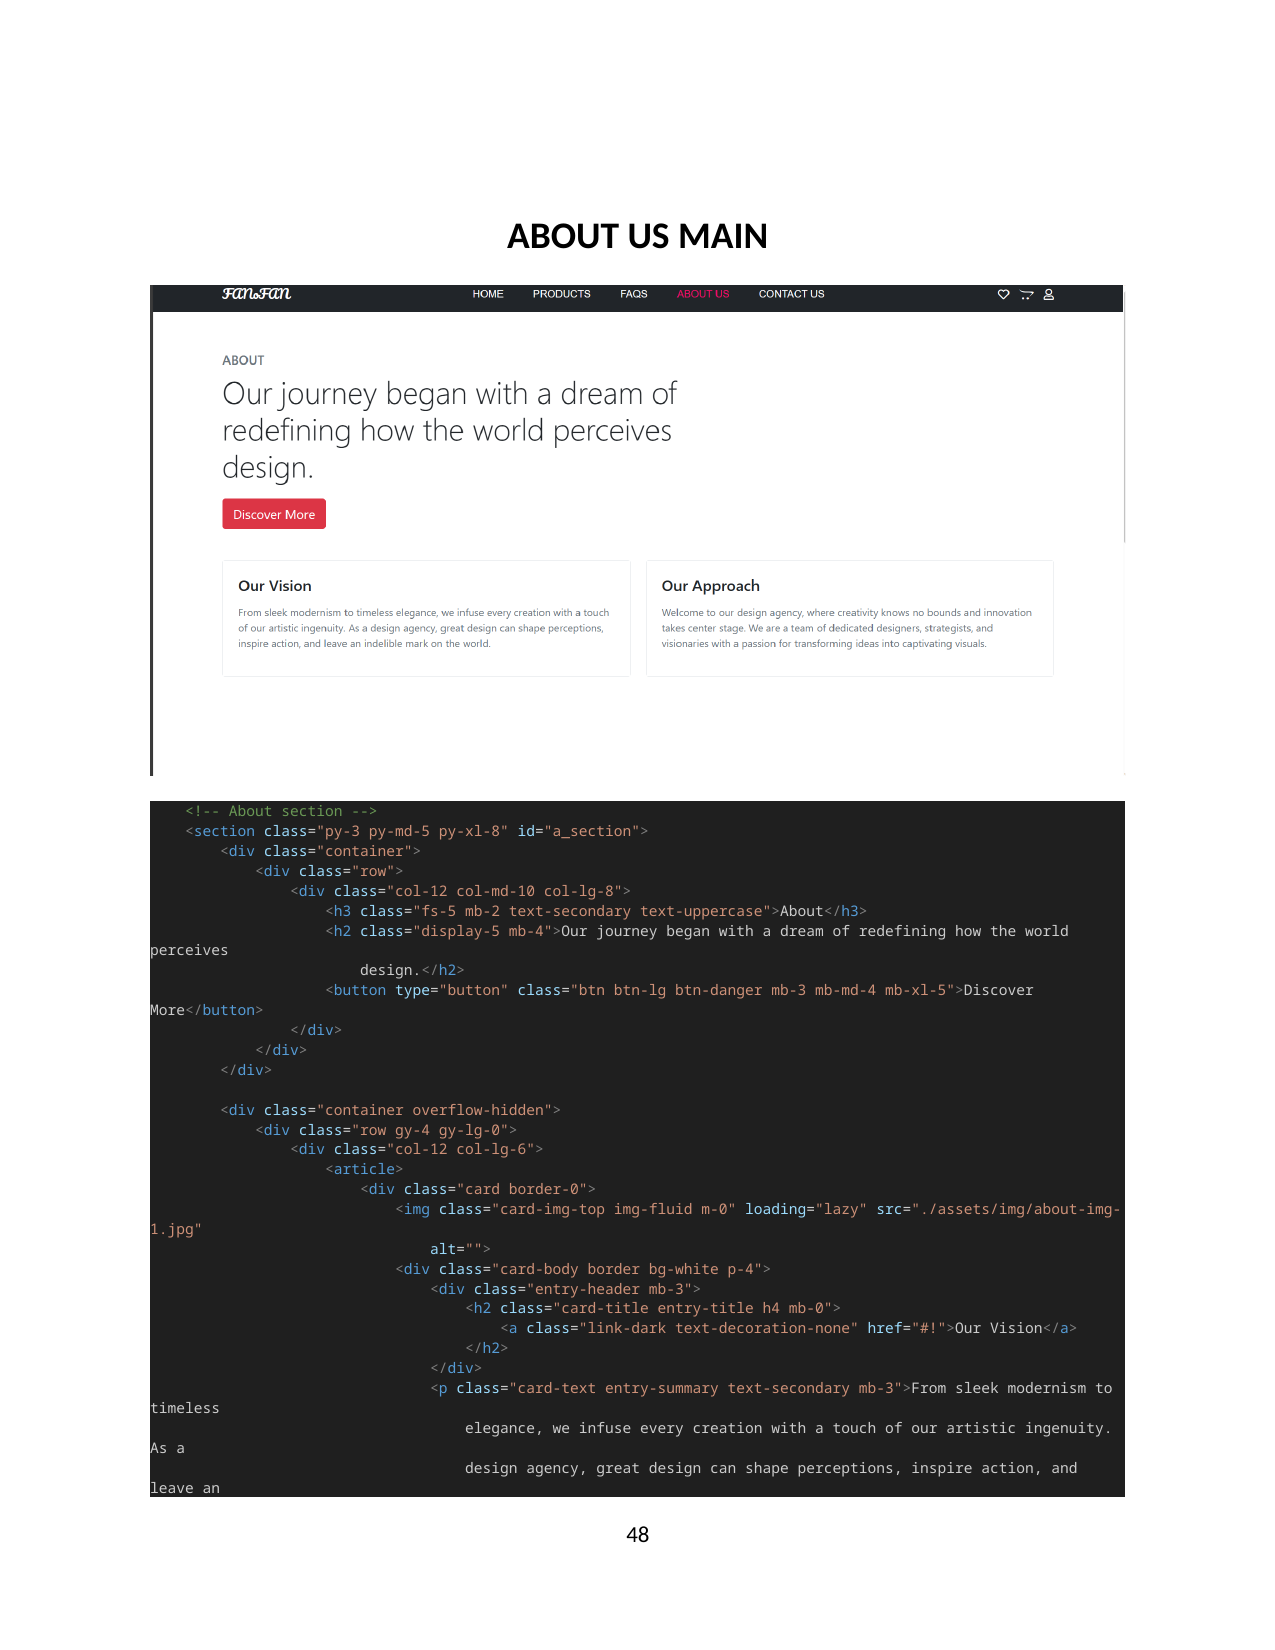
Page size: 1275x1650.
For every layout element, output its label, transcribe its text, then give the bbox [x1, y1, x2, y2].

text ABOUT US MAIN [150, 212, 1125, 258]
text alt=""> [150, 1239, 1125, 1258]
text <!-- About section --> [150, 801, 1125, 821]
text <h3 class="fs-5 mb-2 text-secondary text-uppercase">About</h3> [150, 900, 1125, 920]
text </div> [150, 1059, 1125, 1079]
text <div class="col-12 col-lg-6"> [150, 1139, 1125, 1159]
text <div class="entry-header mb-3"> [150, 1278, 1125, 1298]
text <div class="card-body border bg-white p-4"> [150, 1258, 1125, 1278]
text <a class="link-dark text-decoration-none" href="#!">Our Vision</a> [150, 1318, 1125, 1338]
text <h2 class="card-title entry-title h4 mb-0"> [150, 1298, 1125, 1318]
text </h2> [150, 1338, 1125, 1358]
text <img class="card-img-top img-fluid m-0" loading="lazy" src="./assets/img/about-img-1.jpg" [150, 1199, 1125, 1239]
text </div> [150, 1358, 1125, 1378]
text </div> [150, 1020, 1125, 1040]
text <p class="card-text entry-summary text-secondary mb-3">From sleek modernism to timeless [150, 1378, 1125, 1418]
text <section class="py-3 py-md-5 py-xl-8" id="a_section"> [150, 821, 1125, 841]
text design agency, great design can shape perceptions, inspire action, and leave an [150, 1457, 1125, 1497]
text </div> [150, 1040, 1125, 1059]
text <article> [150, 1159, 1125, 1179]
text elegance, we infuse every creation with a touch of our artistic ingenuity. As a [150, 1418, 1125, 1457]
text <button type="button" class="btn btn-lg btn-danger mb-3 mb-md-4 mb-xl-5">Discover More</button> [150, 980, 1125, 1020]
text <div class="container"> [150, 841, 1125, 861]
picture [150, 285, 1125, 776]
text <h2 class="display-5 mb-4">Our journey began with a dream of redefining how the world perceives [150, 920, 1125, 960]
text <div class="row"> [150, 861, 1125, 881]
text <div class="container overflow-hidden"> [150, 1099, 1125, 1119]
text <div class="row gy-4 gy-lg-0"> [150, 1119, 1125, 1139]
text <div class="card border-0"> [150, 1179, 1125, 1199]
text design.</h2> [150, 960, 1125, 980]
text <div class="col-12 col-md-10 col-lg-8"> [150, 881, 1125, 900]
